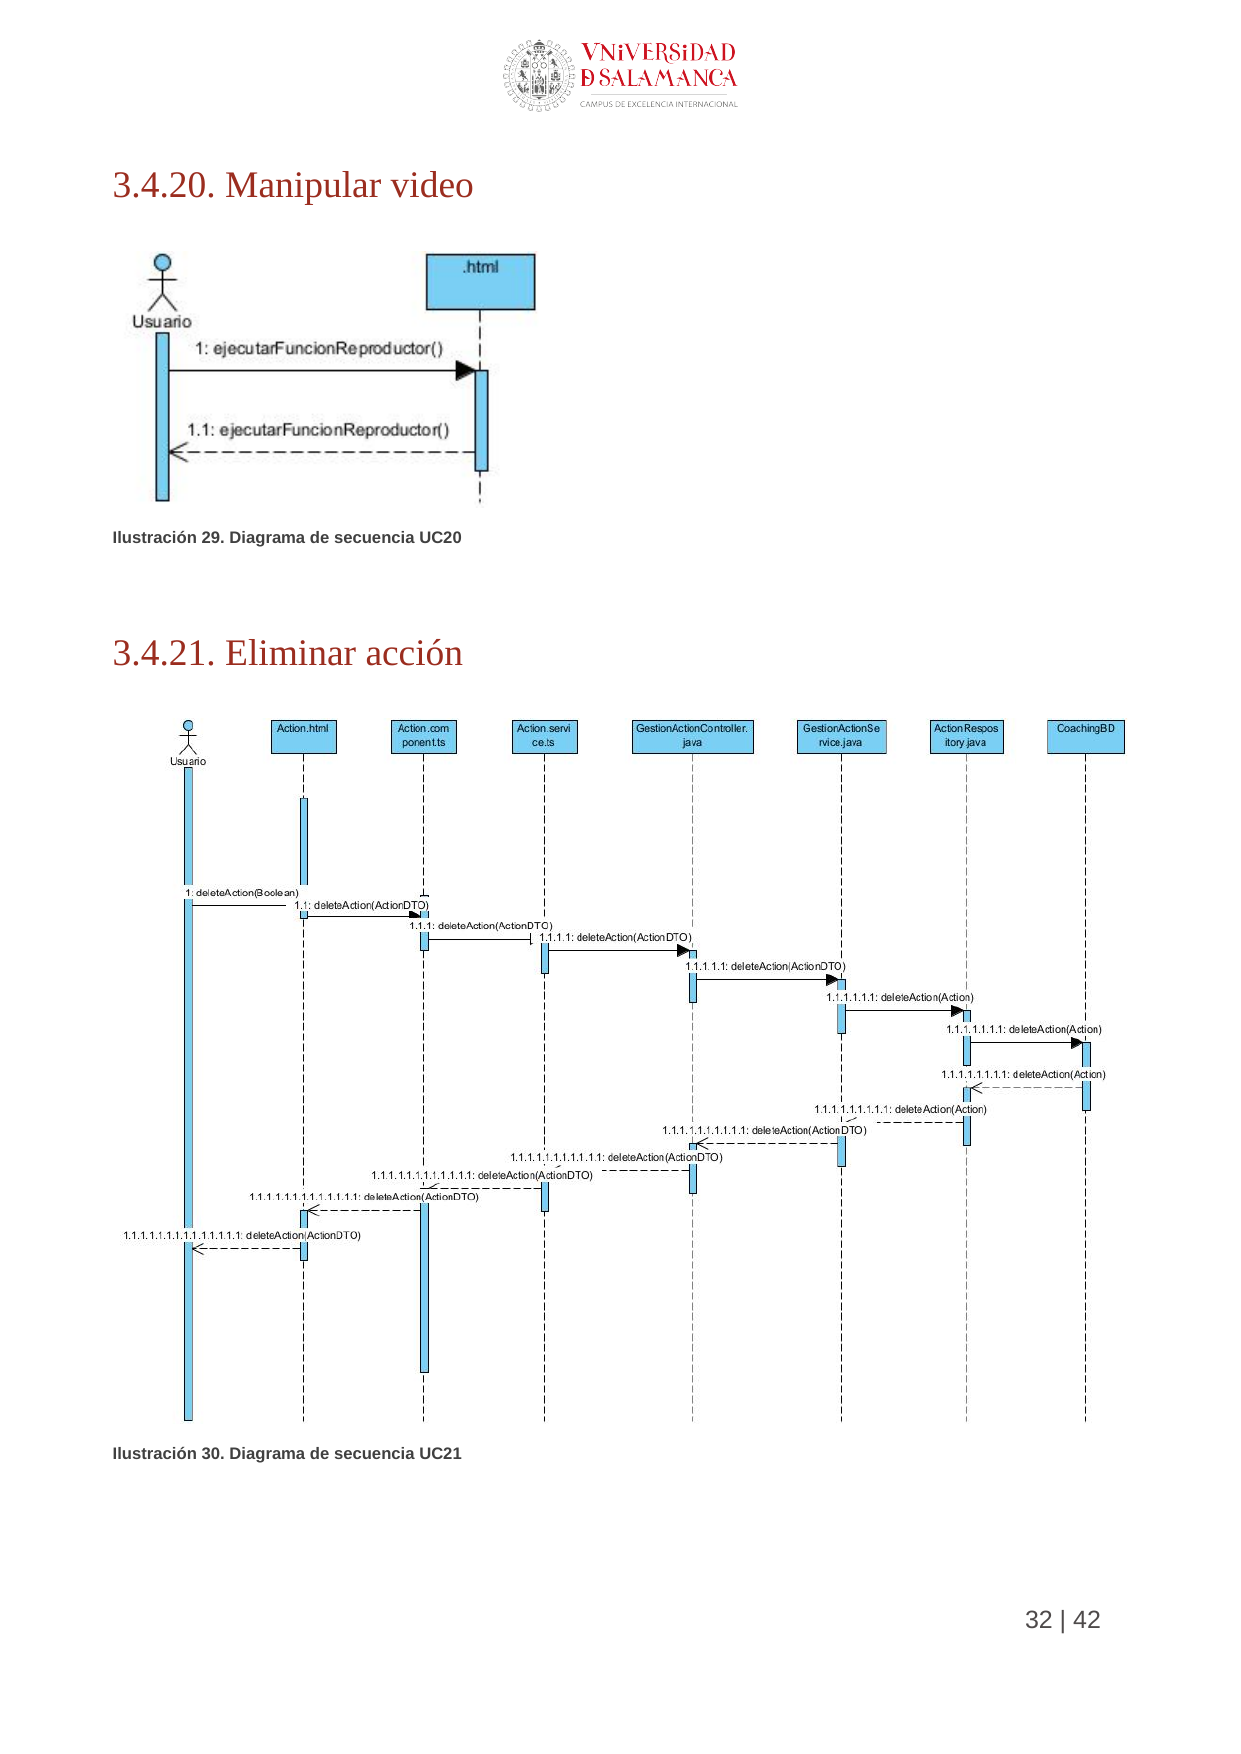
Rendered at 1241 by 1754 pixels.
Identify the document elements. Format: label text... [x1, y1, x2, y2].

subtitle 3.4.20. Manipular video [112, 162, 1128, 206]
picture [112, 718, 1128, 1424]
picture [499, 36, 742, 116]
subtitle 3.4.21. Eliminar acción [112, 630, 1128, 673]
picture [112, 251, 542, 508]
